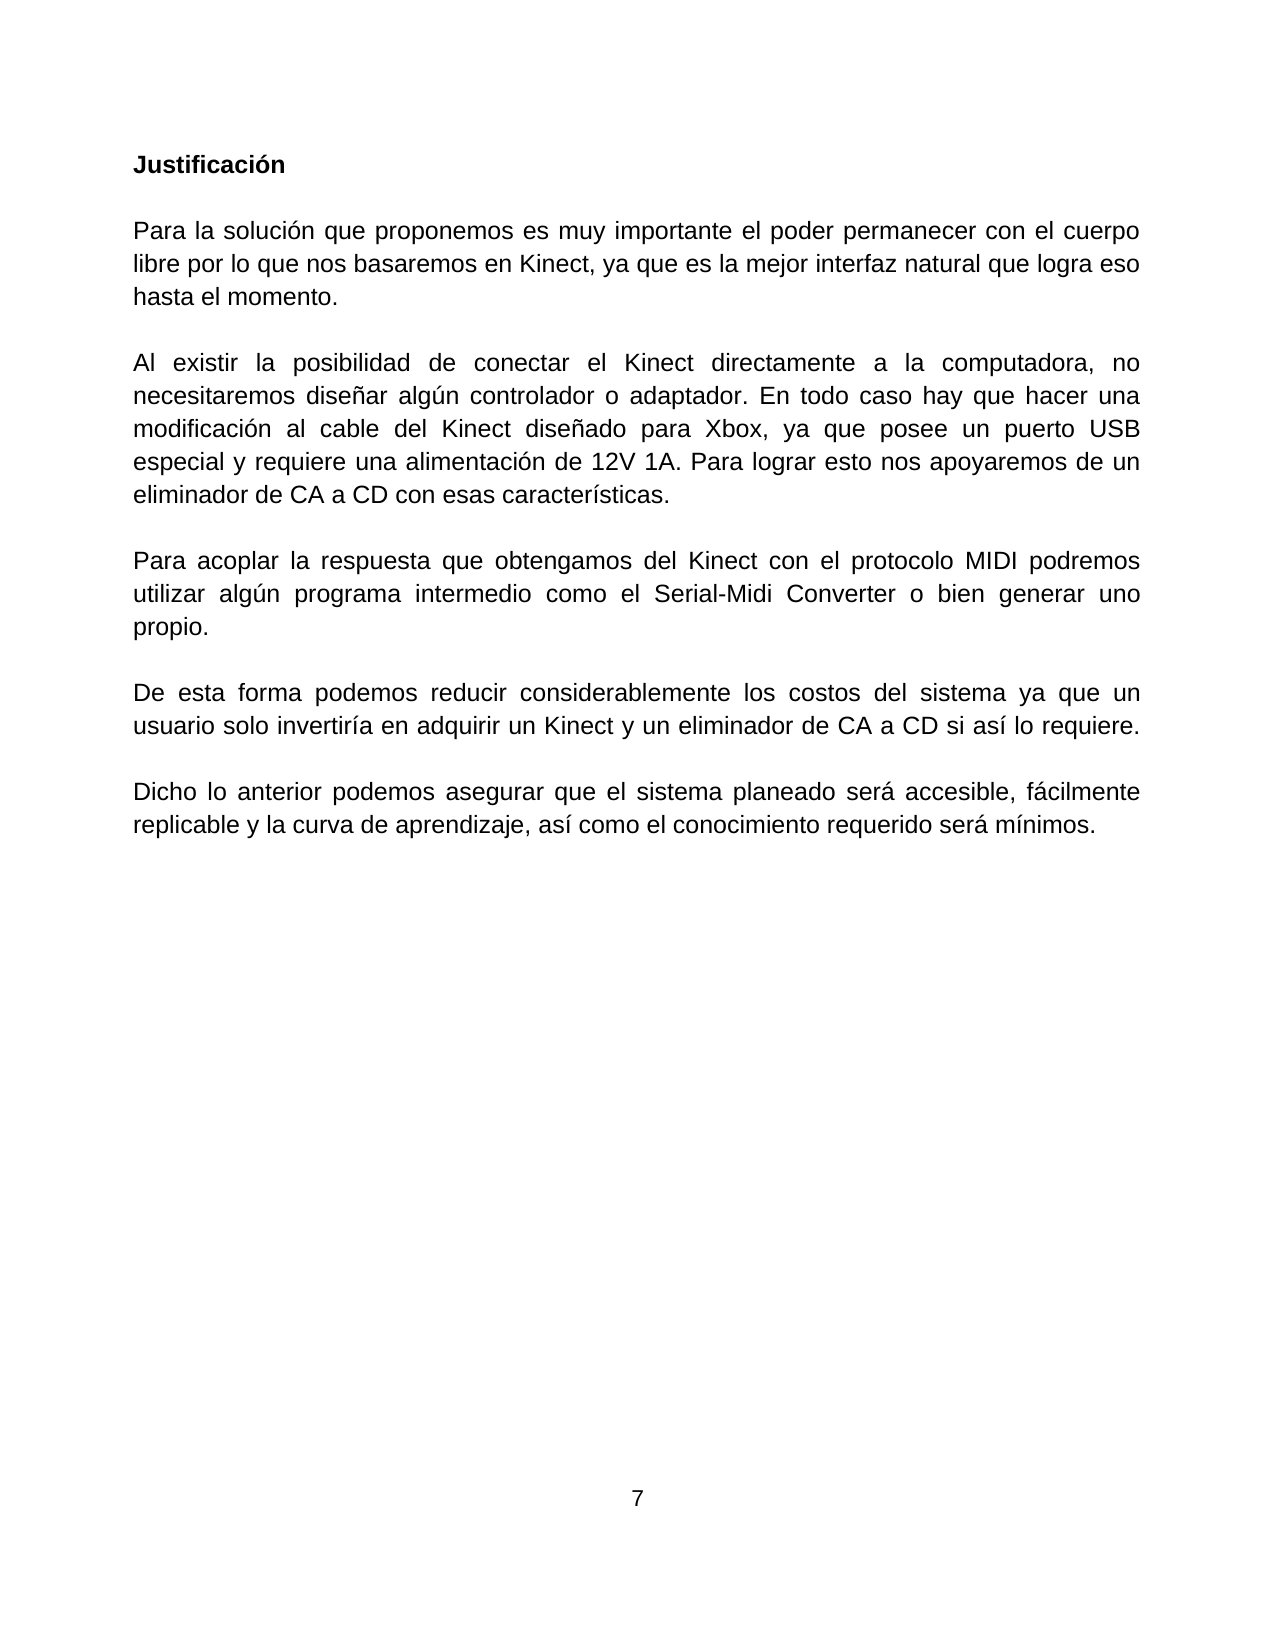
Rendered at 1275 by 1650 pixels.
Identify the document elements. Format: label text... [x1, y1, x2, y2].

text Al existir la posibilidad de conectar el Kinect directamente a la computadora, no necesitaremos diseñar algún controlador o adaptador. En todo caso hay que hacer una modificación al cable del Kinect diseñado para Xbox, ya que posee un puerto USB especial y requiere una alimentación de 12V 1A. Para lograr esto nos apoyaremos de un eliminador de CA a CD con esas características. [133, 348, 1142, 509]
text Para la solución que proponemos es muy importante el poder permanecer con el cuerpo libre por lo que nos basaremos en Kinect, ya que es la mejor interfaz natural que logra eso hasta el momento. [133, 216, 1142, 311]
text De esta forma podemos reducir considerablemente los costos del sistema ya que un usuario solo invertiría en adquirir un Kinect y un eliminador de CA a CD si así lo requiere. Dicho lo anterior podemos asegurar que el sistema planeado será accesible, fácilmente replicable y la curva de aprendizaje, así como el conocimiento requerido será mínimos. [133, 678, 1142, 839]
subtitle Justificación [133, 150, 1142, 179]
text Para acoplar la respuesta que obtengamos del Kinect con el protocolo MIDI podremos utilizar algún programa intermedio como el Serial-Midi Converter o bien generar uno propio. [133, 546, 1142, 641]
